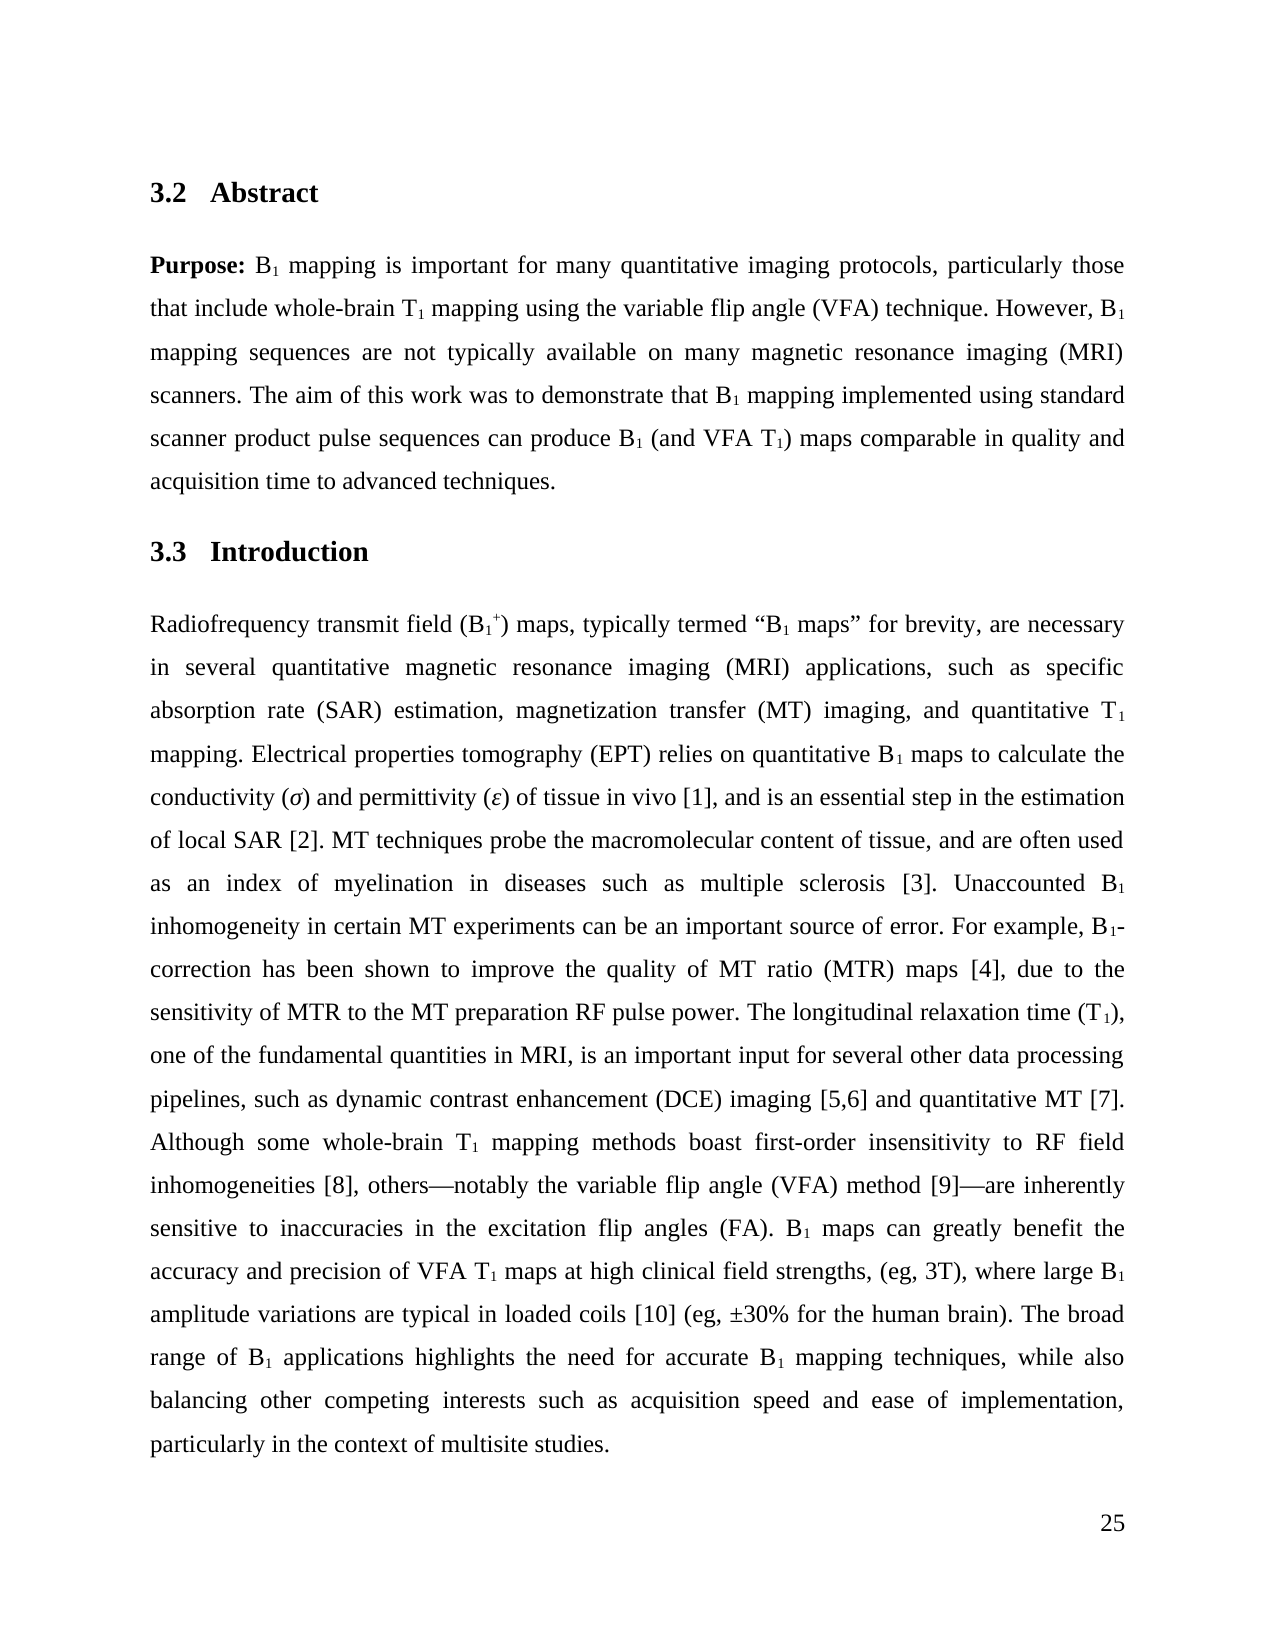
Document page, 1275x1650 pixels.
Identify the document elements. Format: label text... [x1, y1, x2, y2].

subtitle Abstract [150, 175, 1125, 208]
subtitle Introduction [150, 534, 1125, 568]
text Purpose: B1 mapping is important for many quantitative imaging protocols, particularly those that include whole-brain T1 mapping using the variable flip angle (VFA) technique. However, B1 mapping sequences are not typically available on many magnetic resonance imaging (MRI) scanners. The aim of this work was to demonstrate that B1 mapping implemented using standard scanner product pulse sequences can produce B1 (and VFA T1) maps comparable in quality and acquisition time to advanced techniques. [150, 250, 1125, 495]
text Radiofrequency transmit field (B1+) maps, typically termed “B1 maps” for brevity, are necessary in several quantitative magnetic resonance imaging (MRI) applications, such as specific absorption rate (SAR) estimation, magnetization transfer (MT) imaging, and quantitative T1 mapping. Electrical properties tomography (EPT) relies on quantitative B1 maps to calculate the conductivity (σ) and permittivity (ε) of tissue in vivo [1], and is an essential step in the estimation of local SAR [2]. MT techniques probe the macromolecular content of tissue, and are often used as an index of myelination in diseases such as multiple sclerosis [3]. Unaccounted B1 inhomogeneity in certain MT experiments can be an important source of error. For example, B1-correction has been shown to improve the quality of MT ratio (MTR) maps [4], due to the sensitivity of MTR to the MT preparation RF pulse power. The longitudinal relaxation time (T1), one of the fundamental quantities in MRI, is an important input for several other data processing pipelines, such as dynamic contrast enhancement (DCE) imaging [5,6] and quantitative MT [7]. Although some whole-brain T1 mapping methods boast first-order insensitivity to RF field inhomogeneities [8], others—notably the variable flip angle (VFA) method [9]—are inherently sensitive to inaccuracies in the excitation flip angles (FA). B1 maps can greatly benefit the accuracy and precision of VFA T1 maps at high clinical field strengths, (eg, 3T), where large B1 amplitude variations are typical in loaded coils [10] (eg, ±30% for the human brain). The broad range of B1 applications highlights the need for accurate B1 mapping techniques, while also balancing other competing interests such as acquisition speed and ease of implementation, particularly in the context of multisite studies. [150, 609, 1125, 1457]
